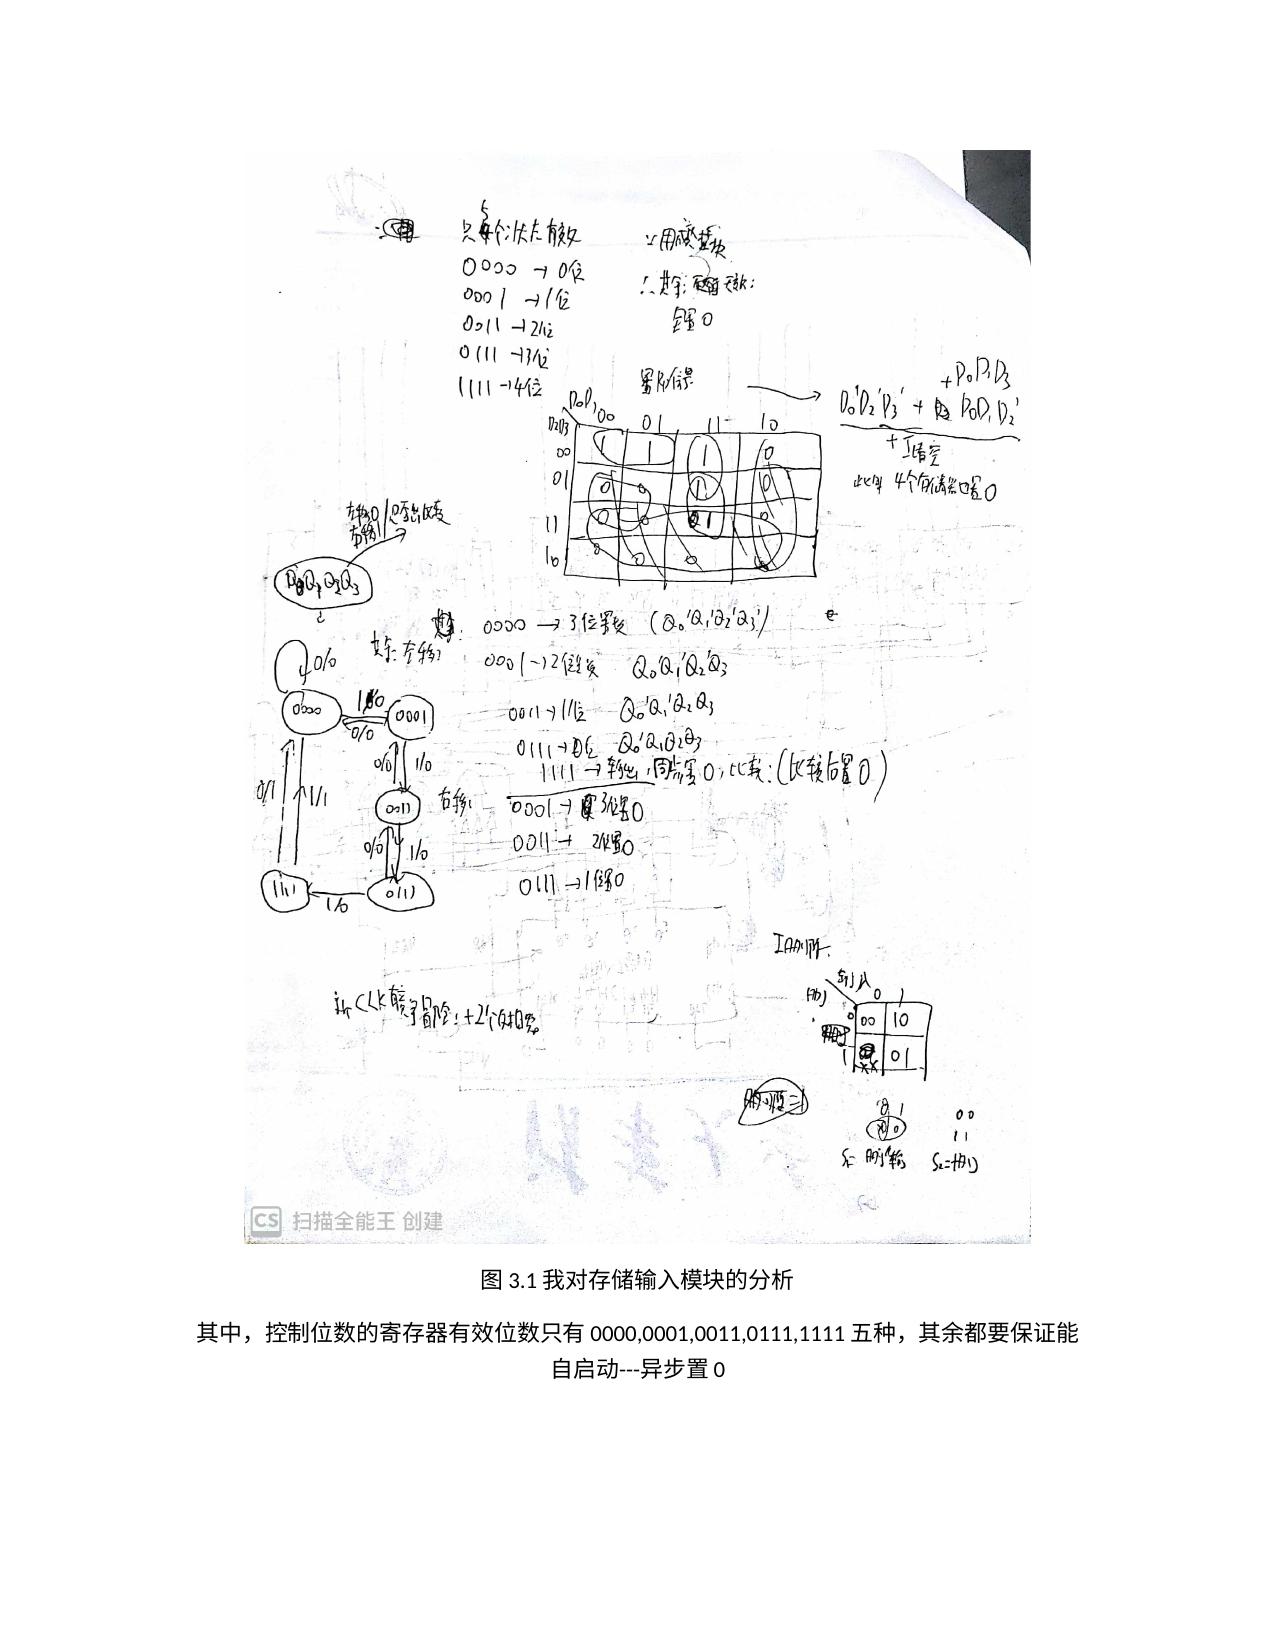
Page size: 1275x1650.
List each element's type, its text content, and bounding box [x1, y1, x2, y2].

picture [244, 150, 1031, 1244]
text 其中，控制位数的寄存器有效位数只有0000,0001,0011,0111,1111五种，其余都要保证能自启动---异步置0 [187, 1315, 1087, 1384]
text 图3.1 我对存储输入模块的分析 [187, 1262, 1087, 1296]
